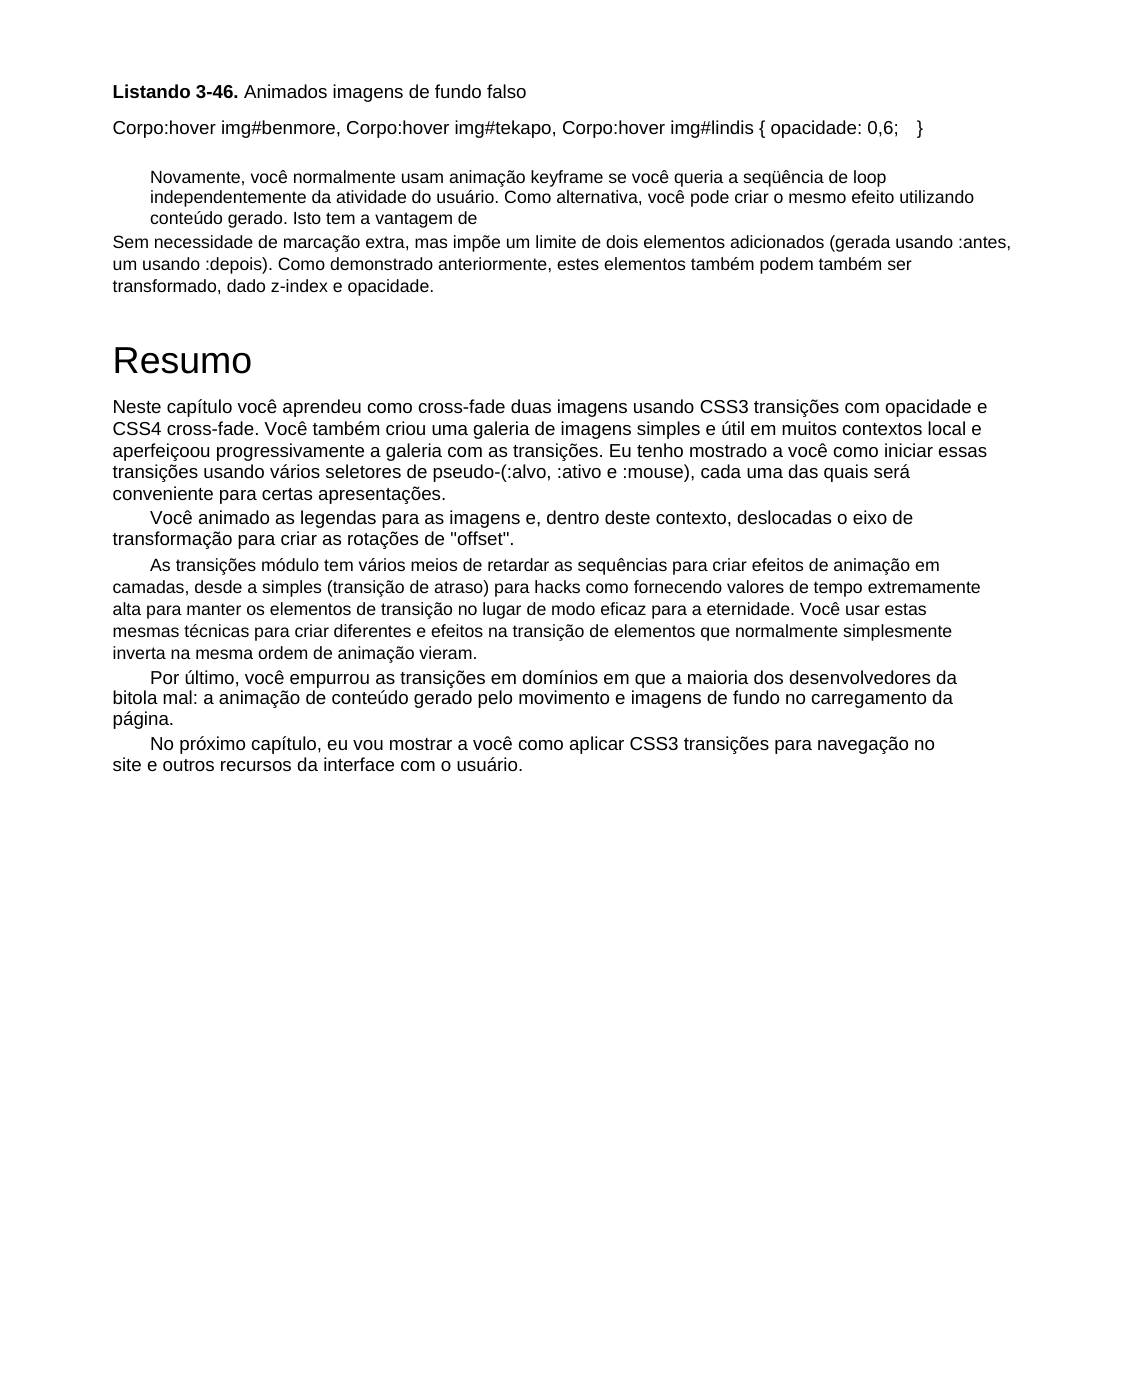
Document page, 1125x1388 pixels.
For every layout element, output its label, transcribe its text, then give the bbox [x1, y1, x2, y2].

text Resumo [112, 338, 1012, 381]
text Você animado as legendas para as imagens e, dentro deste contexto, deslocadas o eixo de transformação para criar as rotações de "offset". [112, 509, 977, 549]
text Listando 3-46. Animados imagens de fundo falso [112, 81, 1012, 103]
text As transições módulo tem vários meios de retardar as sequências para criar efeitos de animação em camadas, desde a simples (transição de atraso) para hacks como fornecendo valores de tempo extremamente alta para manter os elementos de transição no lugar de modo eficaz para a eternidade. Você usar estas mesmas técnicas para criar diferentes e efeitos na transição de elementos que normalmente simplesmente inverta na mesma ordem de animação vieram. [112, 554, 996, 663]
text Novamente, você normalmente usam animação keyframe se você queria a seqüência de loop independentemente da atividade do usuário. Como alternativa, você pode criar o mesmo efeito utilizando conteúdo gerado. Isto tem a vantagem de [150, 166, 1006, 228]
text Neste capítulo você aprendeu como cross-fade duas imagens usando CSS3 transições com opacidade e CSS4 cross-fade. Você também criou uma galeria de imagens simples e útil em muitos contextos local e aperfeiçoou progressivamente a galeria com as transições. Eu tenho mostrado a você como iniciar essas transições usando vários seletores de pseudo-(:alvo, :ativo e :mouse), cada uma das quais será conveniente para certas apresentações. [112, 396, 1002, 504]
text Sem necessidade de marcação extra, mas impõe um limite de dois elementos adicionados (gerada usando :antes, um usando :depois). Como demonstrado anteriormente, estes elementos também podem também ser transformado, dado z-index e opacidade. [112, 232, 1012, 296]
text No próximo capítulo, eu vou mostrar a você como aplicar CSS3 transições para navegação no site e outros recursos da interface com o usuário. [112, 734, 942, 775]
text Corpo:hover img#benmore, Corpo:hover img#tekapo, Corpo:hover img#lindis { opacidade: 0,6; } [112, 118, 1012, 139]
text Por último, você empurrou as transições em domínios em que a maioria dos desenvolvedores da bitola mal: a animação de conteúdo gerado pelo movimento e imagens de fundo no carregamento da página. [112, 668, 994, 729]
